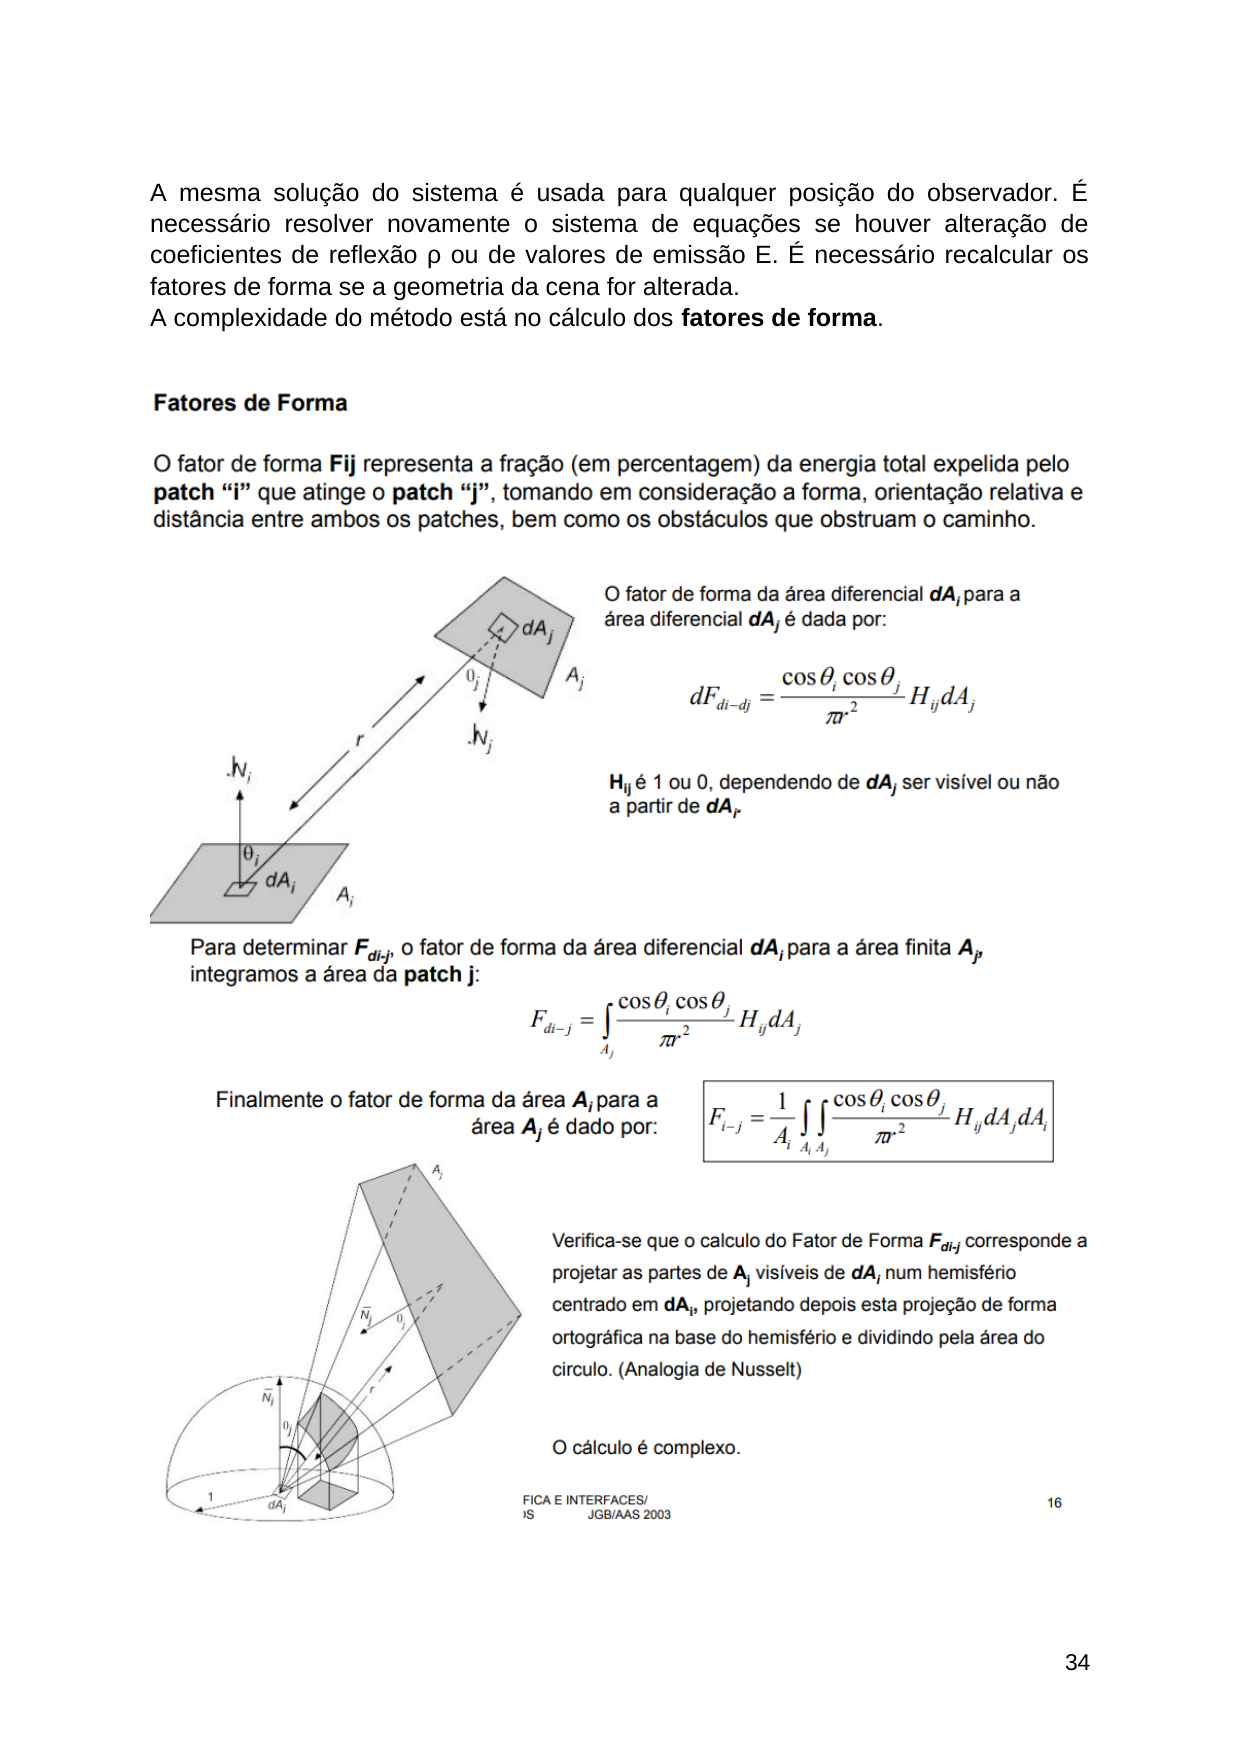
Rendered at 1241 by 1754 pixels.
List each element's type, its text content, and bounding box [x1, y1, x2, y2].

picture [150, 390, 1091, 928]
picture [150, 930, 1091, 1524]
text A complexidade do método está no cálculo dos fatores de forma. [150, 303, 1090, 331]
text A mesma solução do sistema é usada para qualquer posição do observador. É necessário resolver novamente o sistema de equações se houver alteração de coeficientes de reflexão ρ ou de valores de emissão E. É necessário recalcular os fatores de forma se a geometria da cena for alterada. [150, 178, 1090, 300]
